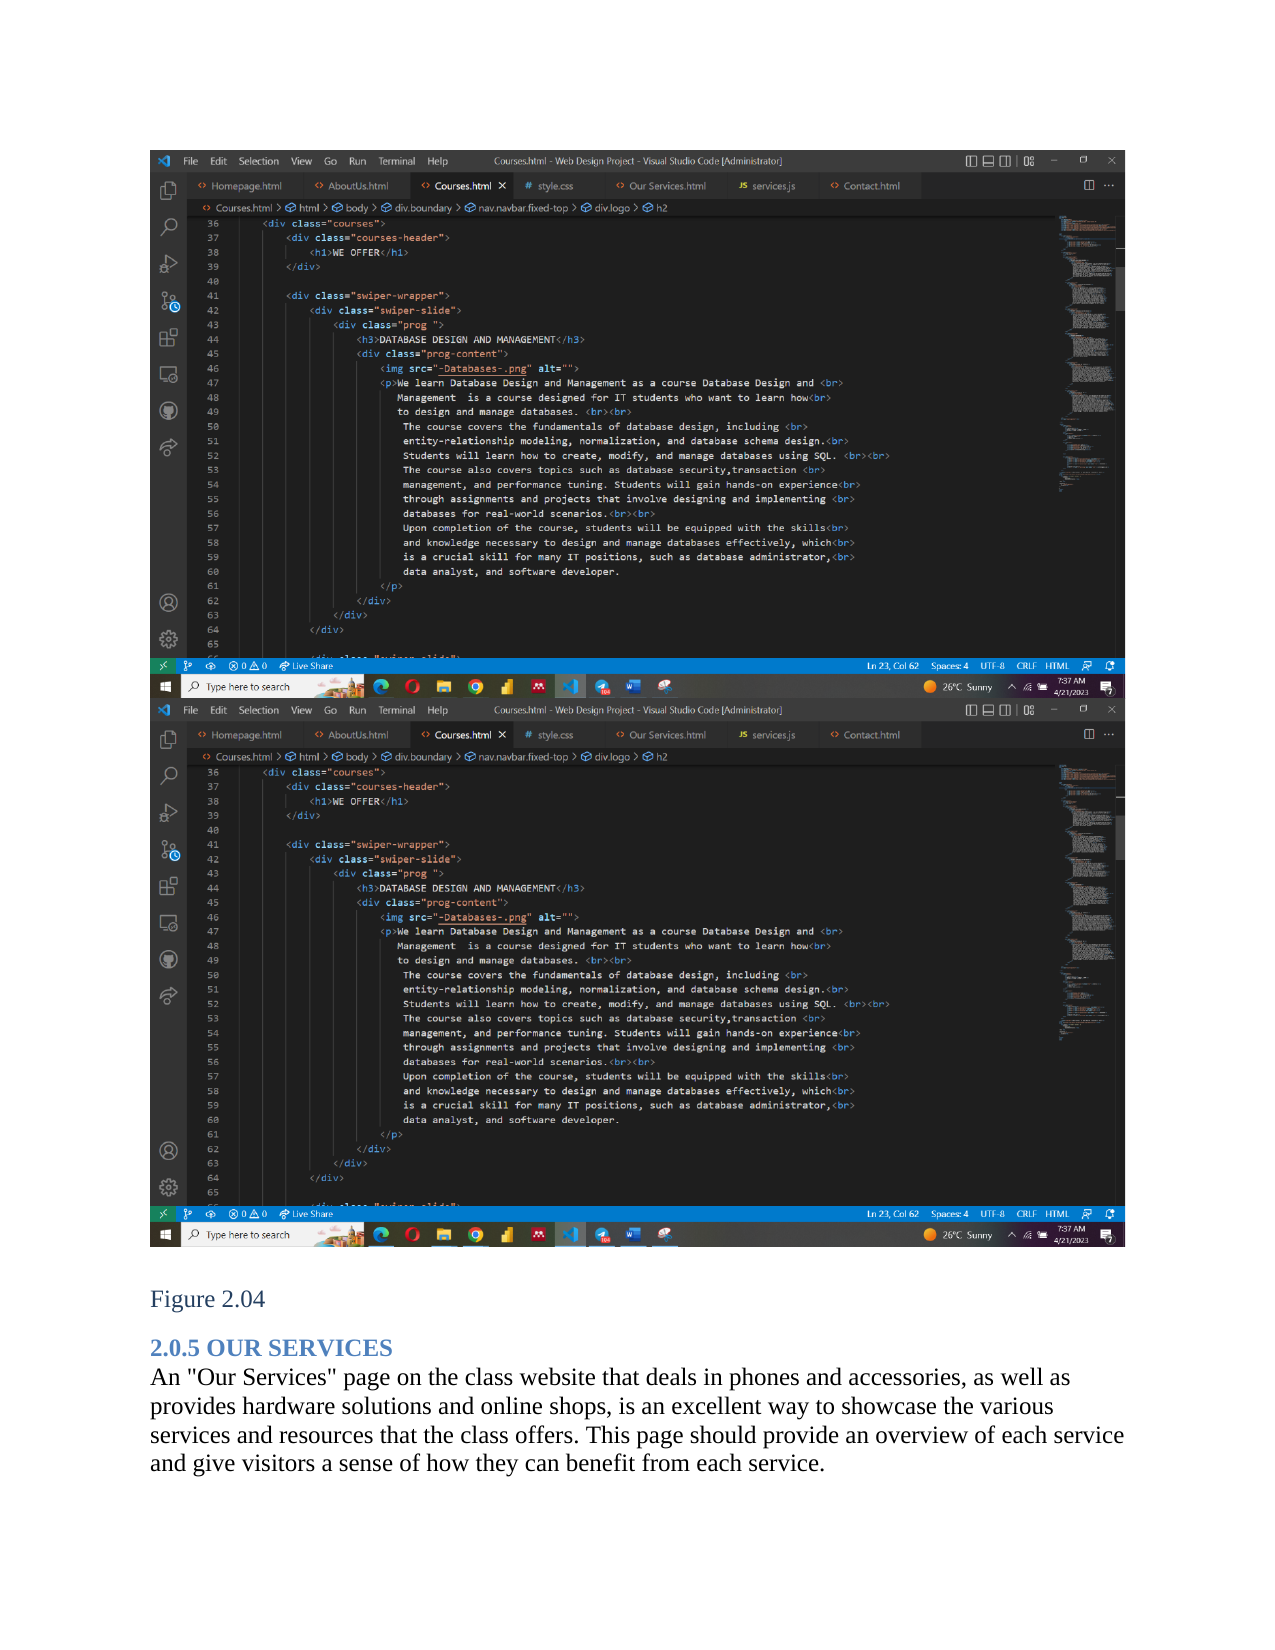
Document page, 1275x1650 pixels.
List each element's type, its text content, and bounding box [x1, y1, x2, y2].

subtitle Figure 2.04 [150, 1284, 1125, 1313]
subtitle 2.0.5 OUR SERVICES [150, 1333, 1125, 1362]
text An "Our Services" page on the class website that deals in phones and accessories, as well as provides hardware solutions and online shops, is an excellent way to showcase the various services and resources that the class offers. This page should provide an overview of each service and give visitors a sense of how they can benefit from each service. [150, 1362, 1125, 1477]
picture [150, 150, 1125, 1247]
